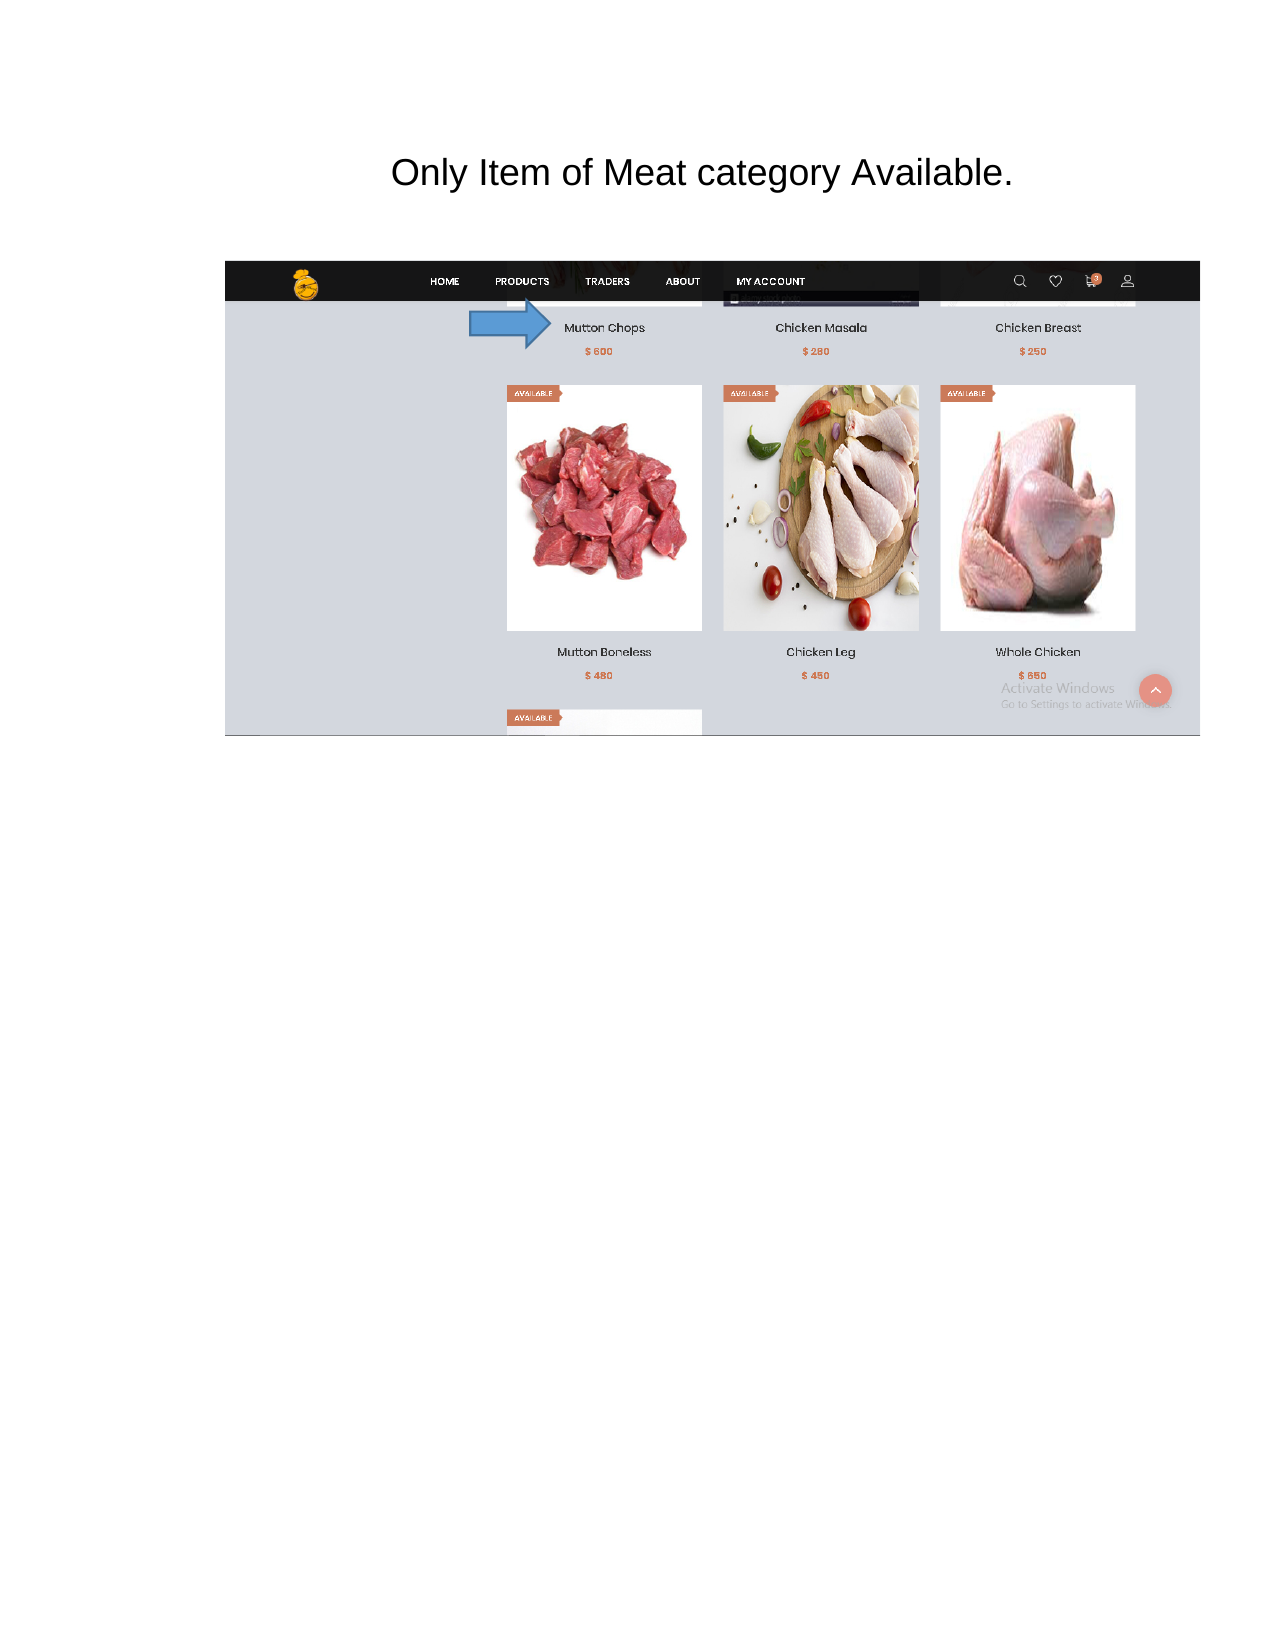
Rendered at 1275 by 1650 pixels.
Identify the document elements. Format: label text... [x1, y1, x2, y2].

text Only Item of Meat category Available. [225, 150, 1125, 193]
picture [225, 260, 1200, 736]
